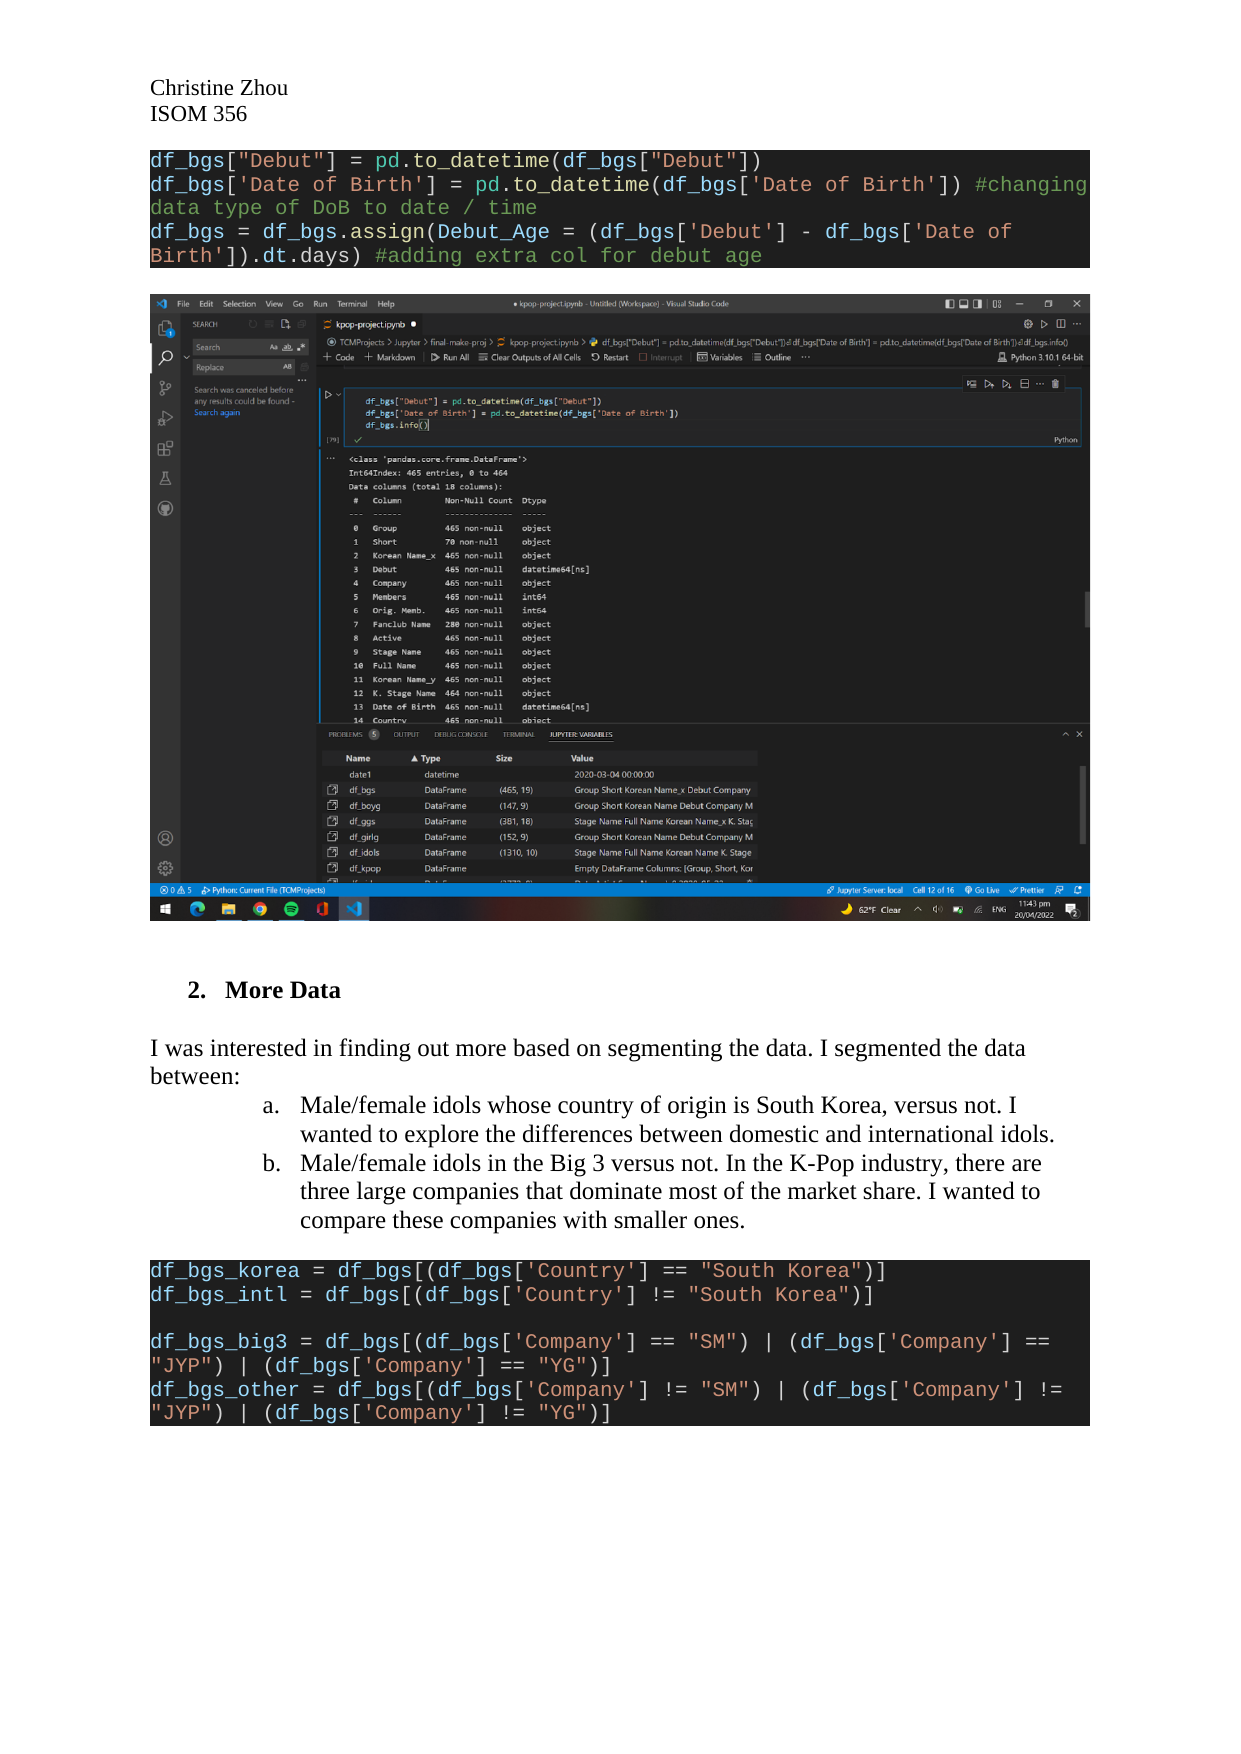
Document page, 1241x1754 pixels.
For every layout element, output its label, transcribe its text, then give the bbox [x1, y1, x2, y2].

text I was interested in finding out more based on segmenting the data. I segmented the data between: [150, 1033, 1090, 1090]
list Male/female idols in the Big 3 versus not. In the K-Pop industry, there are three large companies that dominate most of the market share. I wanted to compare these companies with smaller ones. [262, 1148, 1090, 1234]
text df_bgs_big3 = df_bgs[(df_bgs['Company'] == "SM") | (df_bgs['Company'] == "JYP") | (df_bgs['Company'] == "YG")] [150, 1331, 1090, 1378]
text df_bgs['Date of Birth'] = pd.to_datetime(df_bgs['Date of Birth']) #changing data type of DoB to date / time [150, 174, 1090, 221]
text df_bgs_other = df_bgs[(df_bgs['Company'] != "SM") | (df_bgs['Company'] != "JYP") | (df_bgs['Company'] != "YG")] [150, 1378, 1090, 1426]
list Male/female idols whose country of origin is South Korea, versus not. I wanted to explore the differences between domestic and international idols. [262, 1090, 1090, 1148]
text df_bgs = df_bgs.assign(Debut_Age = (df_bgs['Debut'] - df_bgs['Date of Birth']).dt.days) #adding extra col for debut age [150, 221, 1090, 268]
text df_bgs_intl = df_bgs[(df_bgs['Country'] != "South Korea")] [150, 1284, 1090, 1308]
picture [150, 294, 1091, 921]
text df_bgs_korea = df_bgs[(df_bgs['Country'] == "South Korea")] [150, 1260, 1090, 1284]
list More Data [187, 975, 1090, 1004]
text df_bgs["Debut"] = pd.to_datetime(df_bgs["Debut"]) [150, 150, 1090, 174]
